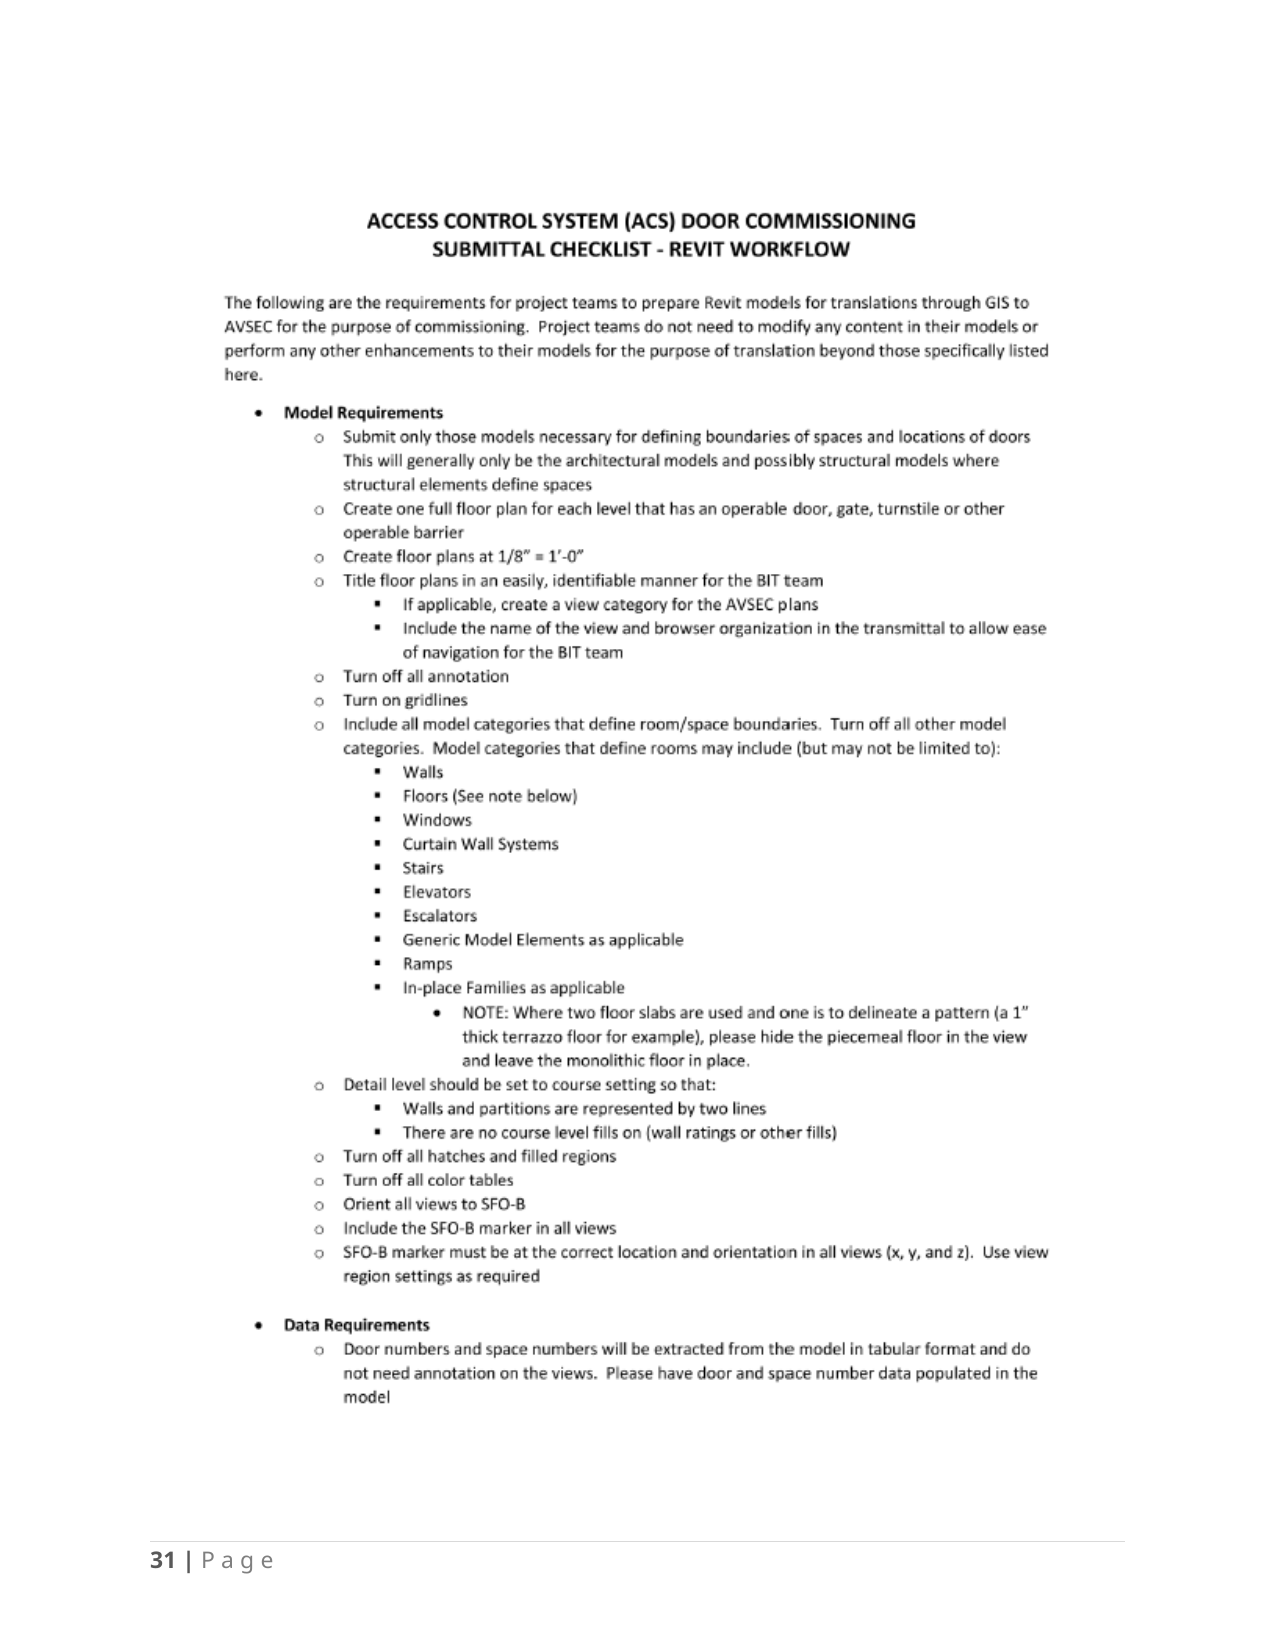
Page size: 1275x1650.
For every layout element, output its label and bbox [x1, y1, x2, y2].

picture [208, 193, 1067, 1430]
